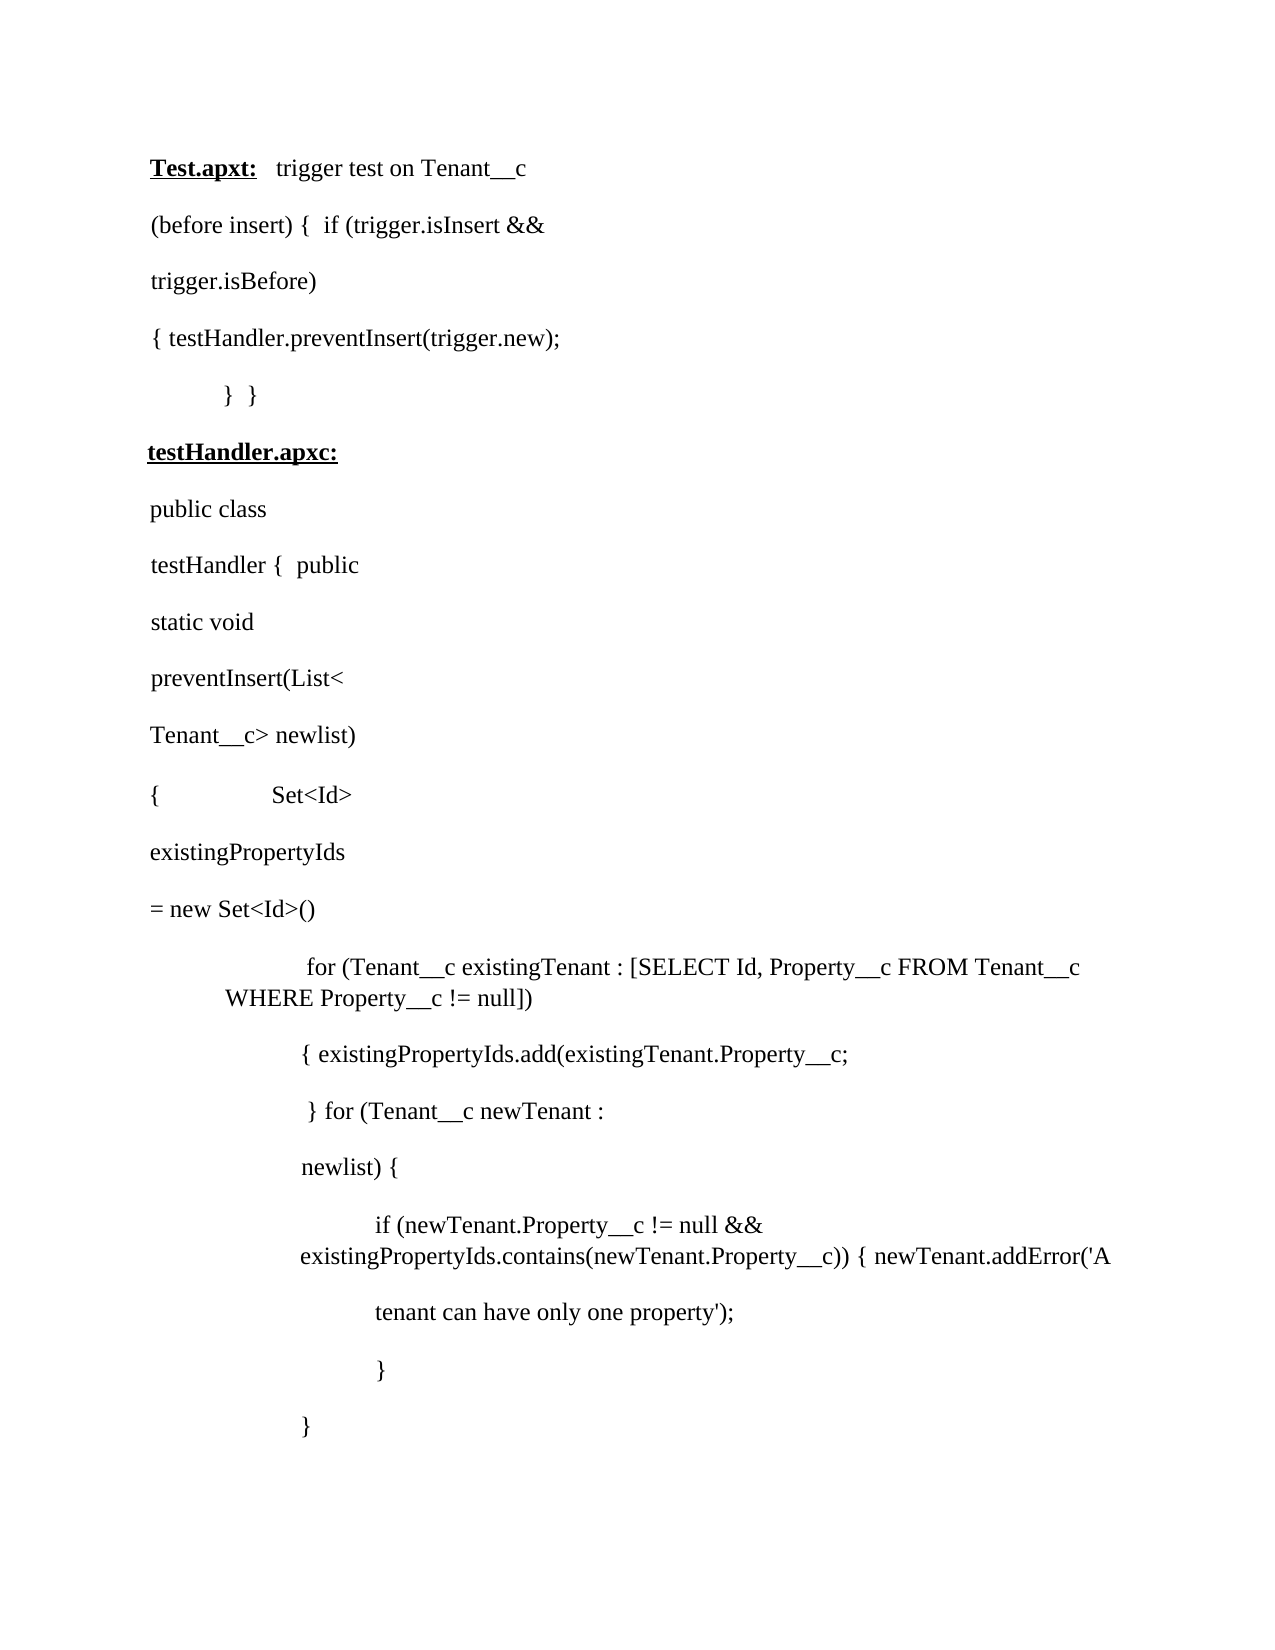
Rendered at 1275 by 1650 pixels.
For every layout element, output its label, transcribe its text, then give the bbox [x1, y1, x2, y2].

text } } testHandler.apxc: [147, 380, 455, 466]
text } for (Tenant__c newTenant : [300, 1096, 1168, 1124]
text WHERE Property__c != null]) { existingPropertyIds.add(existingTenant.Property__c; [225, 983, 1086, 1067]
text existingPropertyIds [149, 837, 1168, 866]
text Test.apxt: trigger test on Tenant__c (before insert) { if (trigger.isInsert && trigger.isBefore){ testHandler.preventInsert(trigger.new); [149, 153, 593, 352]
text } [300, 1411, 1168, 1440]
text public class testHandler { public static void preventInsert(List< [149, 494, 360, 692]
text Tenant__c> newlist) [149, 720, 1168, 749]
text } [375, 1355, 1168, 1383]
text = new Set<Id>() [149, 894, 1168, 922]
text newlist) { [301, 1152, 1168, 1181]
text { Set<Id> [148, 780, 1207, 809]
text existingPropertyIds.contains(newTenant.Property__c)) { newTenant.addError('A tenant can have only one property'); [300, 1241, 1168, 1326]
text if (newTenant.Property__c != null && [375, 1210, 1168, 1239]
text for (Tenant__c existingTenant : [SELECT Id, Property__c FROM Tenant__c [300, 952, 1168, 980]
